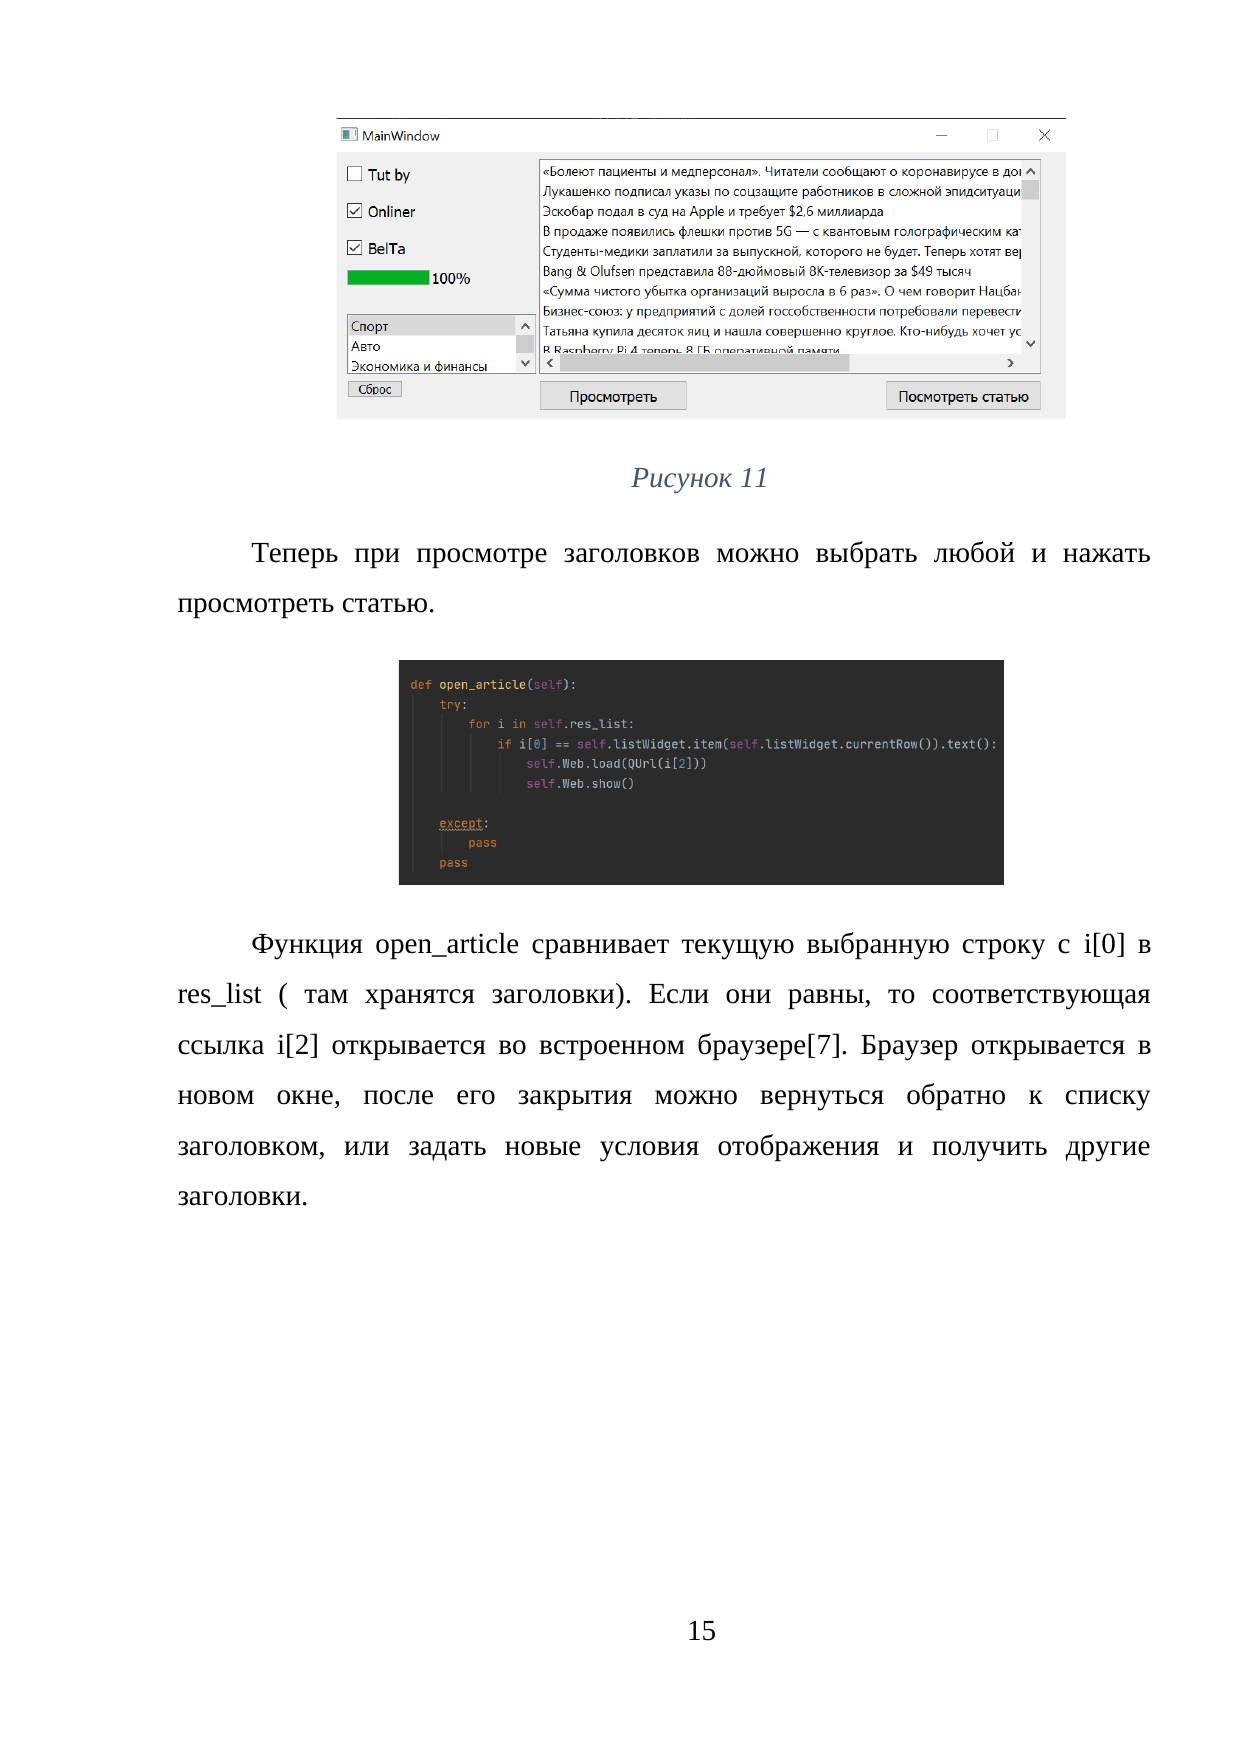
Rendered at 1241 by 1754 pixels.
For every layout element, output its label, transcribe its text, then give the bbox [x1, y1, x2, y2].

text Теперь при просмотре заголовков можно выбрать любой и нажать просмотреть статью. [177, 535, 1152, 619]
text Функция open_article сравнивает текущую выбранную строку с i[0] в res_list ( там хранятся заголовки). Если они равны, то соответствующая ссылка i[2] открывается во встроенном браузере[7]. Браузер открывается в новом окне, после его закрытия можно вернуться обратно к списку заголовком, или задать новые условия отображения и получить другие заголовки. [177, 926, 1152, 1211]
picture [336, 118, 1066, 419]
text Рисунок 11 [177, 460, 1152, 493]
picture [398, 660, 1004, 885]
